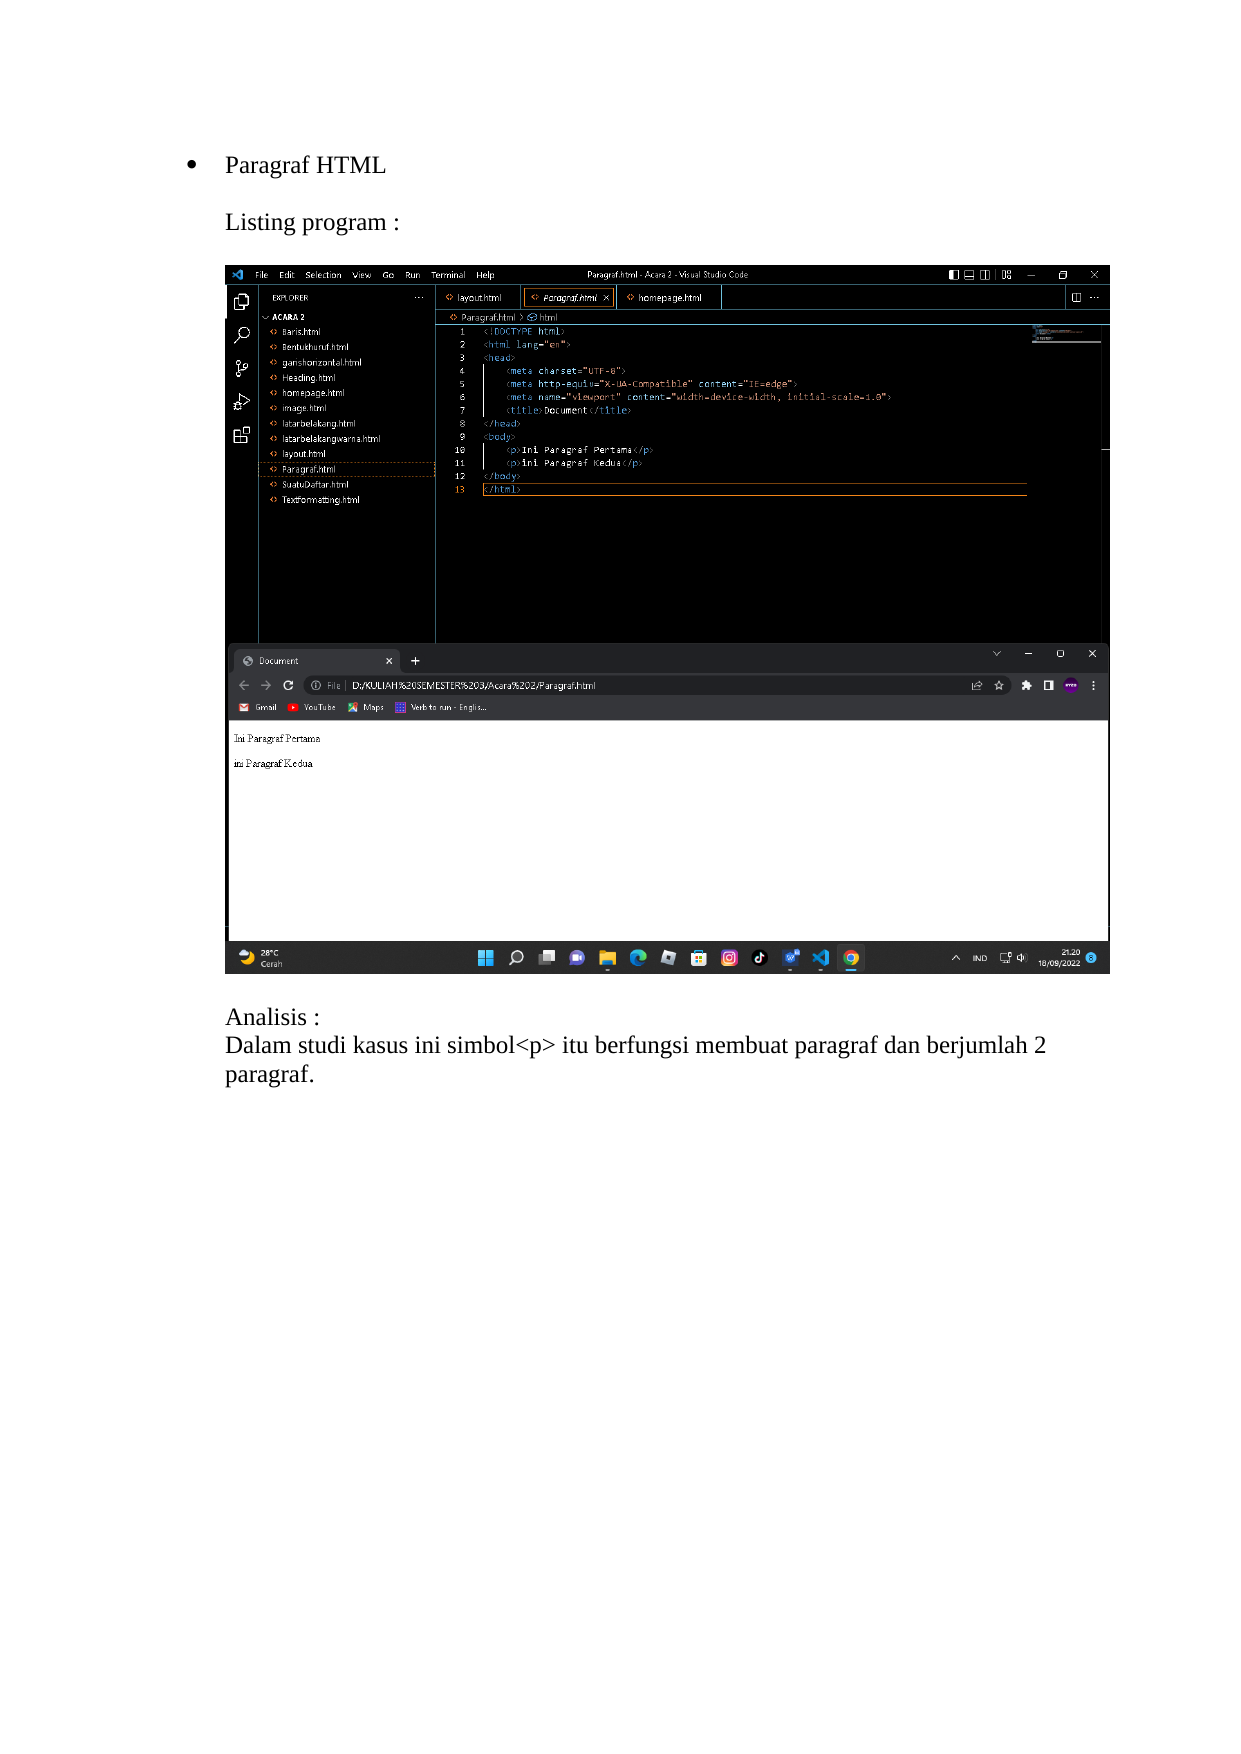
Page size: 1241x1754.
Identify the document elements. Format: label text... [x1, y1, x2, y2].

list Paragraf HTML [187, 150, 1090, 179]
list Dalam studi kasus ini simbol<p> itu berfungsi membuat paragraf dan berjumlah 2 paragraf. [225, 1031, 1090, 1088]
picture [225, 265, 1110, 974]
list Analisis : [225, 1002, 1090, 1031]
list Listing program : [225, 207, 1090, 236]
